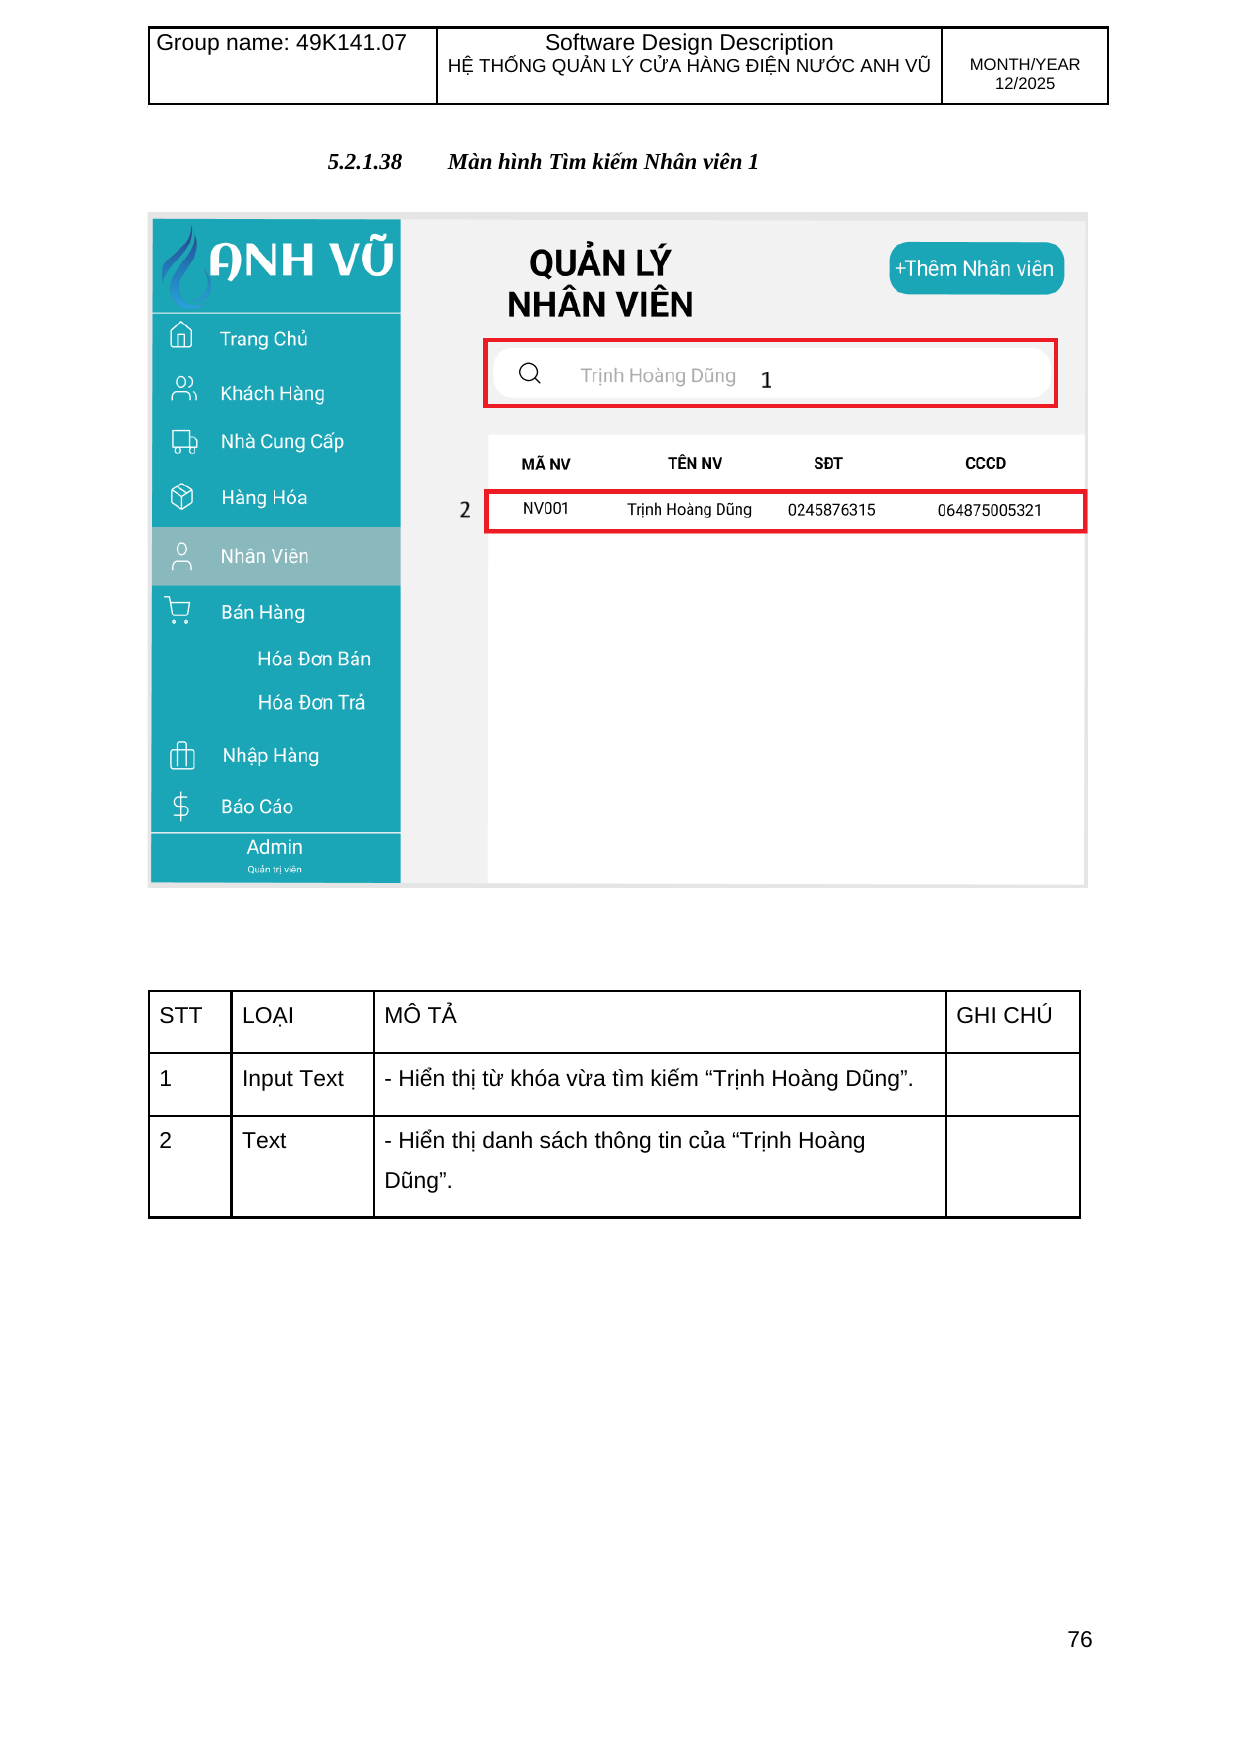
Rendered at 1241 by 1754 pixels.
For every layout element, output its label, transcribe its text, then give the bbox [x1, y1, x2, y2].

subtitle 5.2.1.38 Màn hình Tìm kiếm Nhân viên 1 [238, 148, 1092, 174]
picture [147, 212, 1088, 888]
